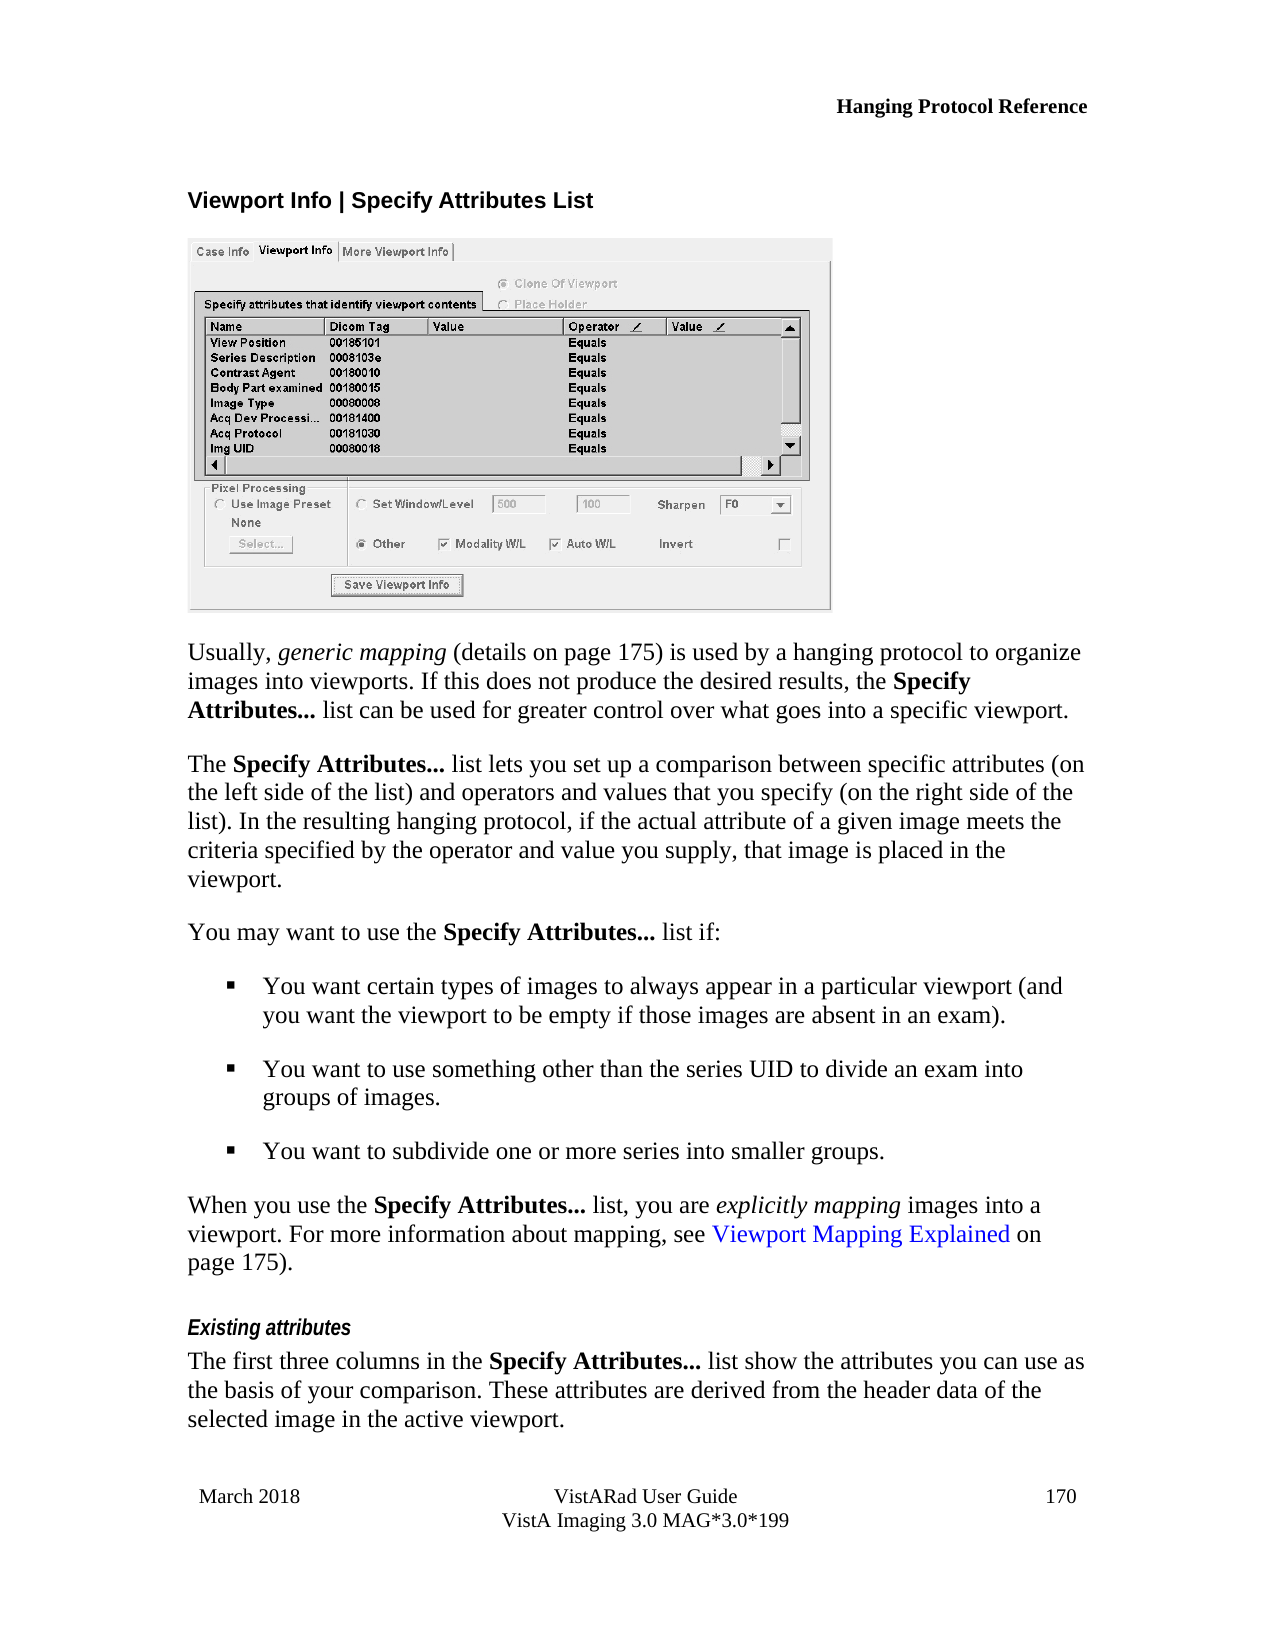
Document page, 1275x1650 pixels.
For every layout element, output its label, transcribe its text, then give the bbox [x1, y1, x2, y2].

list You want to subdivide one or more series into smaller groups. [225, 1136, 1087, 1165]
text Existing attributes [187, 1314, 1087, 1340]
text The first three columns in the Specify Attributes... list show the attributes you can use as the basis of your comparison. These attributes are derived from the header data of the selected image in the active viewport. [187, 1346, 1087, 1432]
text The Specify Attributes... list lets you set up a comparison between specific attributes (on the left side of the list) and operators and values that you specify (on the right side of the list). In the resulting hanging protocol, if the actual attribute of a given image meets the criteria specified by the operator and value you supply, that image is placed in the viewport. [187, 749, 1087, 892]
subtitle Viewport Info | Specify Attributes List [187, 187, 1087, 214]
list You want certain types of images to always appear in a particular viewport (and you want the viewport to be empty if those images are absent in an exam). [225, 971, 1087, 1029]
list You want to use something other than the series UID to divide an exam into groups of images. [225, 1054, 1087, 1111]
text You may want to use the Specify Attributes... list if: [187, 917, 1087, 946]
text When you use the Specify Attributes... list, you are explicitly mapping images into a viewport. For more information about mapping, see Viewport Mapping Explained on page ). [187, 1190, 1087, 1276]
text Usually, generic mapping (details on page ) is used by a hanging protocol to organize images into viewports. If this does not produce the desired results, the Specify Attributes... list can be used for greater control over what goes into a specific viewport. [187, 637, 1087, 724]
